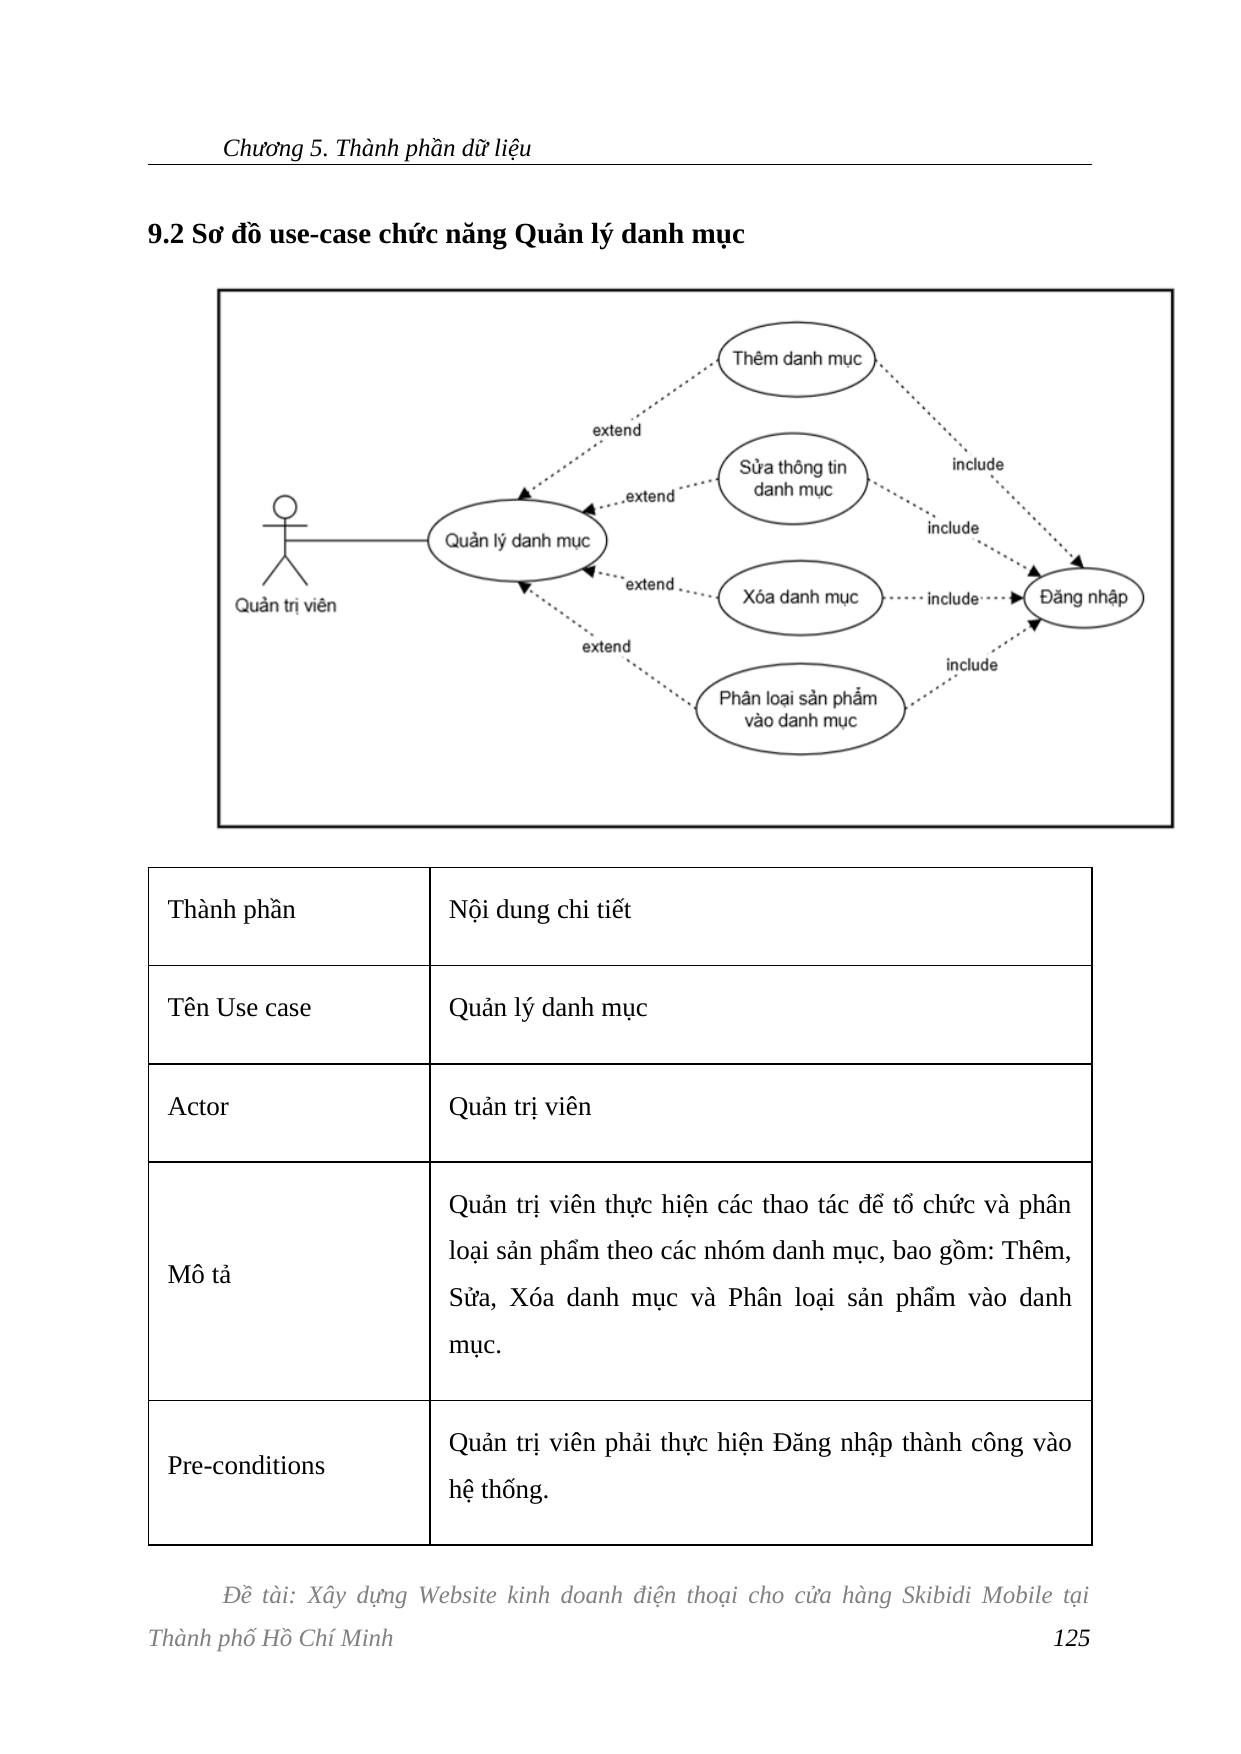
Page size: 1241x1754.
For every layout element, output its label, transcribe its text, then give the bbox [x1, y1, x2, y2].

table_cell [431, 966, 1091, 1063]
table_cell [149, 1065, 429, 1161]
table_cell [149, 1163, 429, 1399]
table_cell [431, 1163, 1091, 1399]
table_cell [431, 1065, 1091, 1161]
picture [206, 277, 1181, 839]
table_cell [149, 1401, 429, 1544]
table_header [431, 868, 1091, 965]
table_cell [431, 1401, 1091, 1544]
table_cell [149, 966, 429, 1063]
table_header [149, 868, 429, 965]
subtitle Sơ đồ use-case chức năng Quản lý danh mục [148, 207, 1092, 253]
